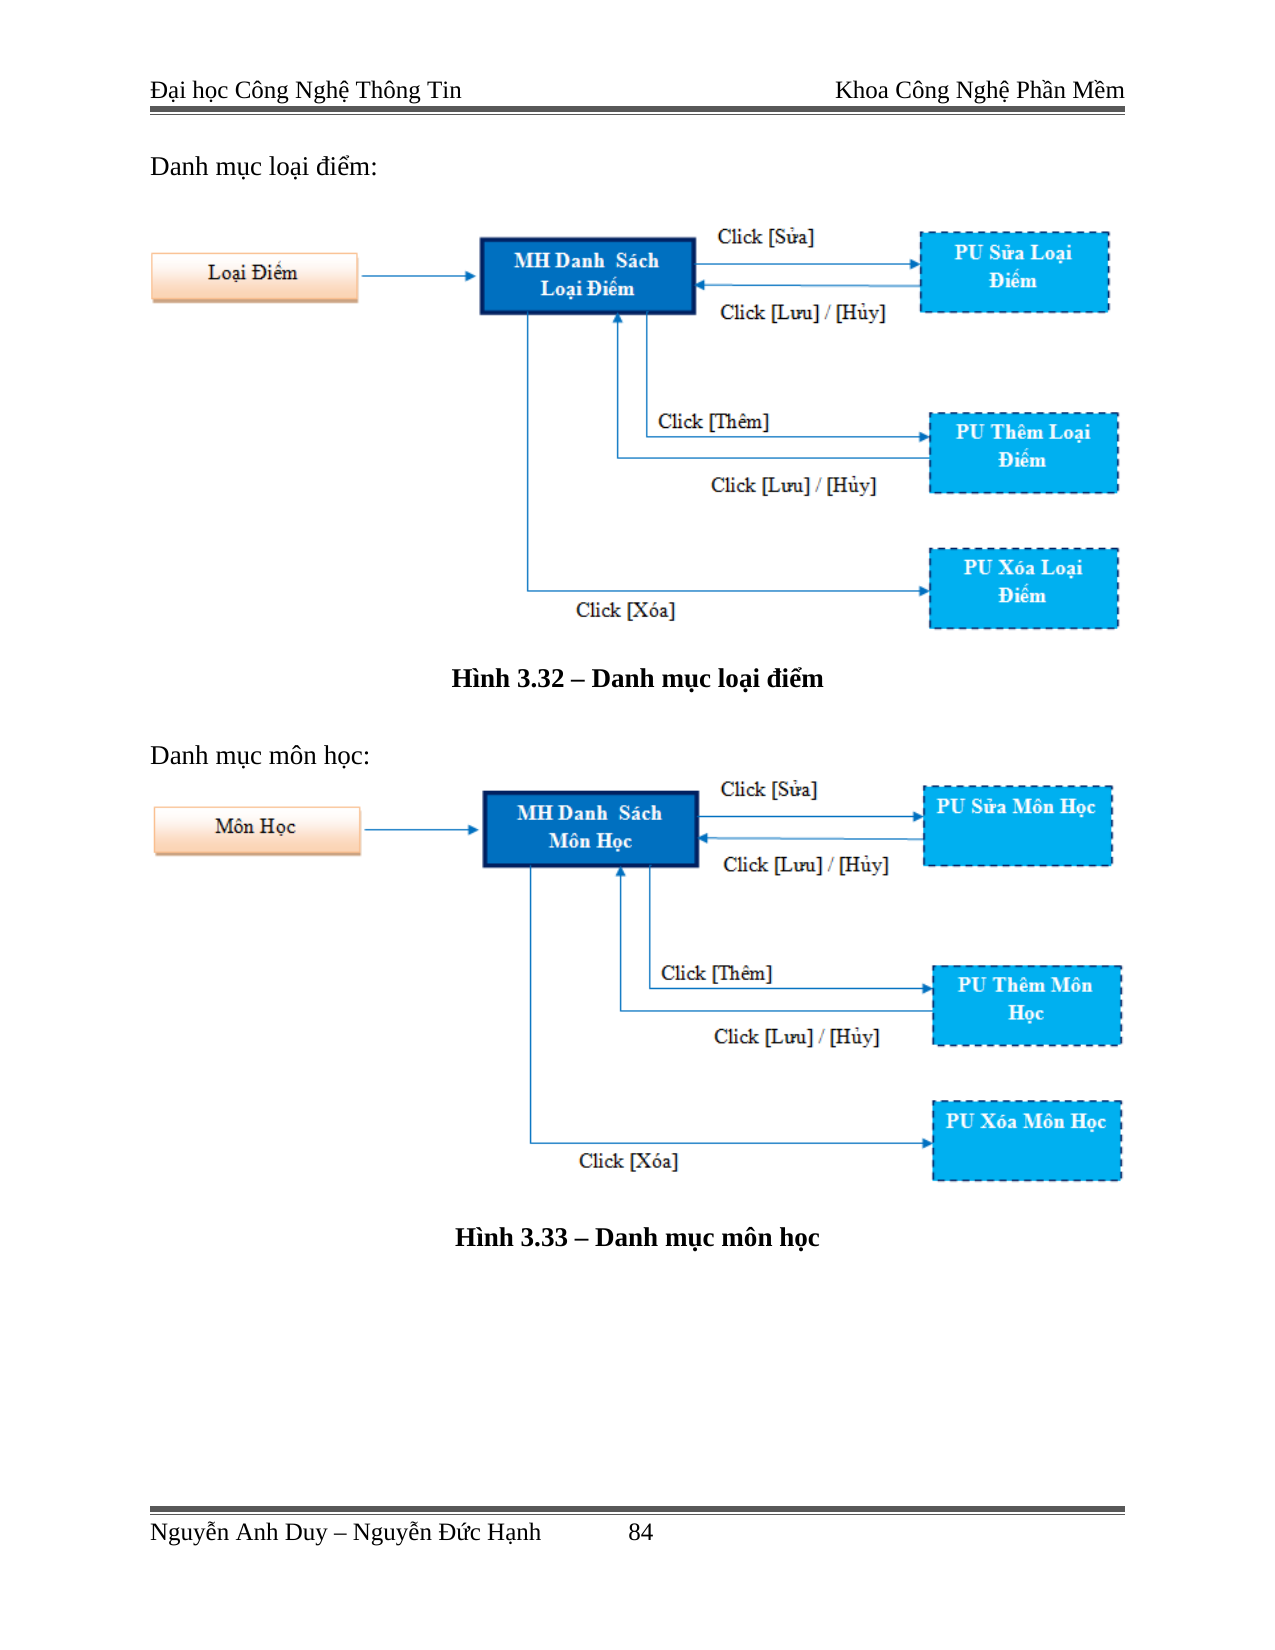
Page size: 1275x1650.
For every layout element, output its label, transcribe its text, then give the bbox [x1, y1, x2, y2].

subtitle Hình 3.33 – Danh mục môn học [150, 1222, 1125, 1253]
text Danh mục môn học: [150, 739, 1125, 771]
picture [150, 221, 1124, 633]
text Danh mục loại điểm: [150, 150, 1125, 181]
subtitle Hình 3.32 – Danh mục loại điểm [150, 662, 1125, 693]
picture [150, 775, 1125, 1193]
